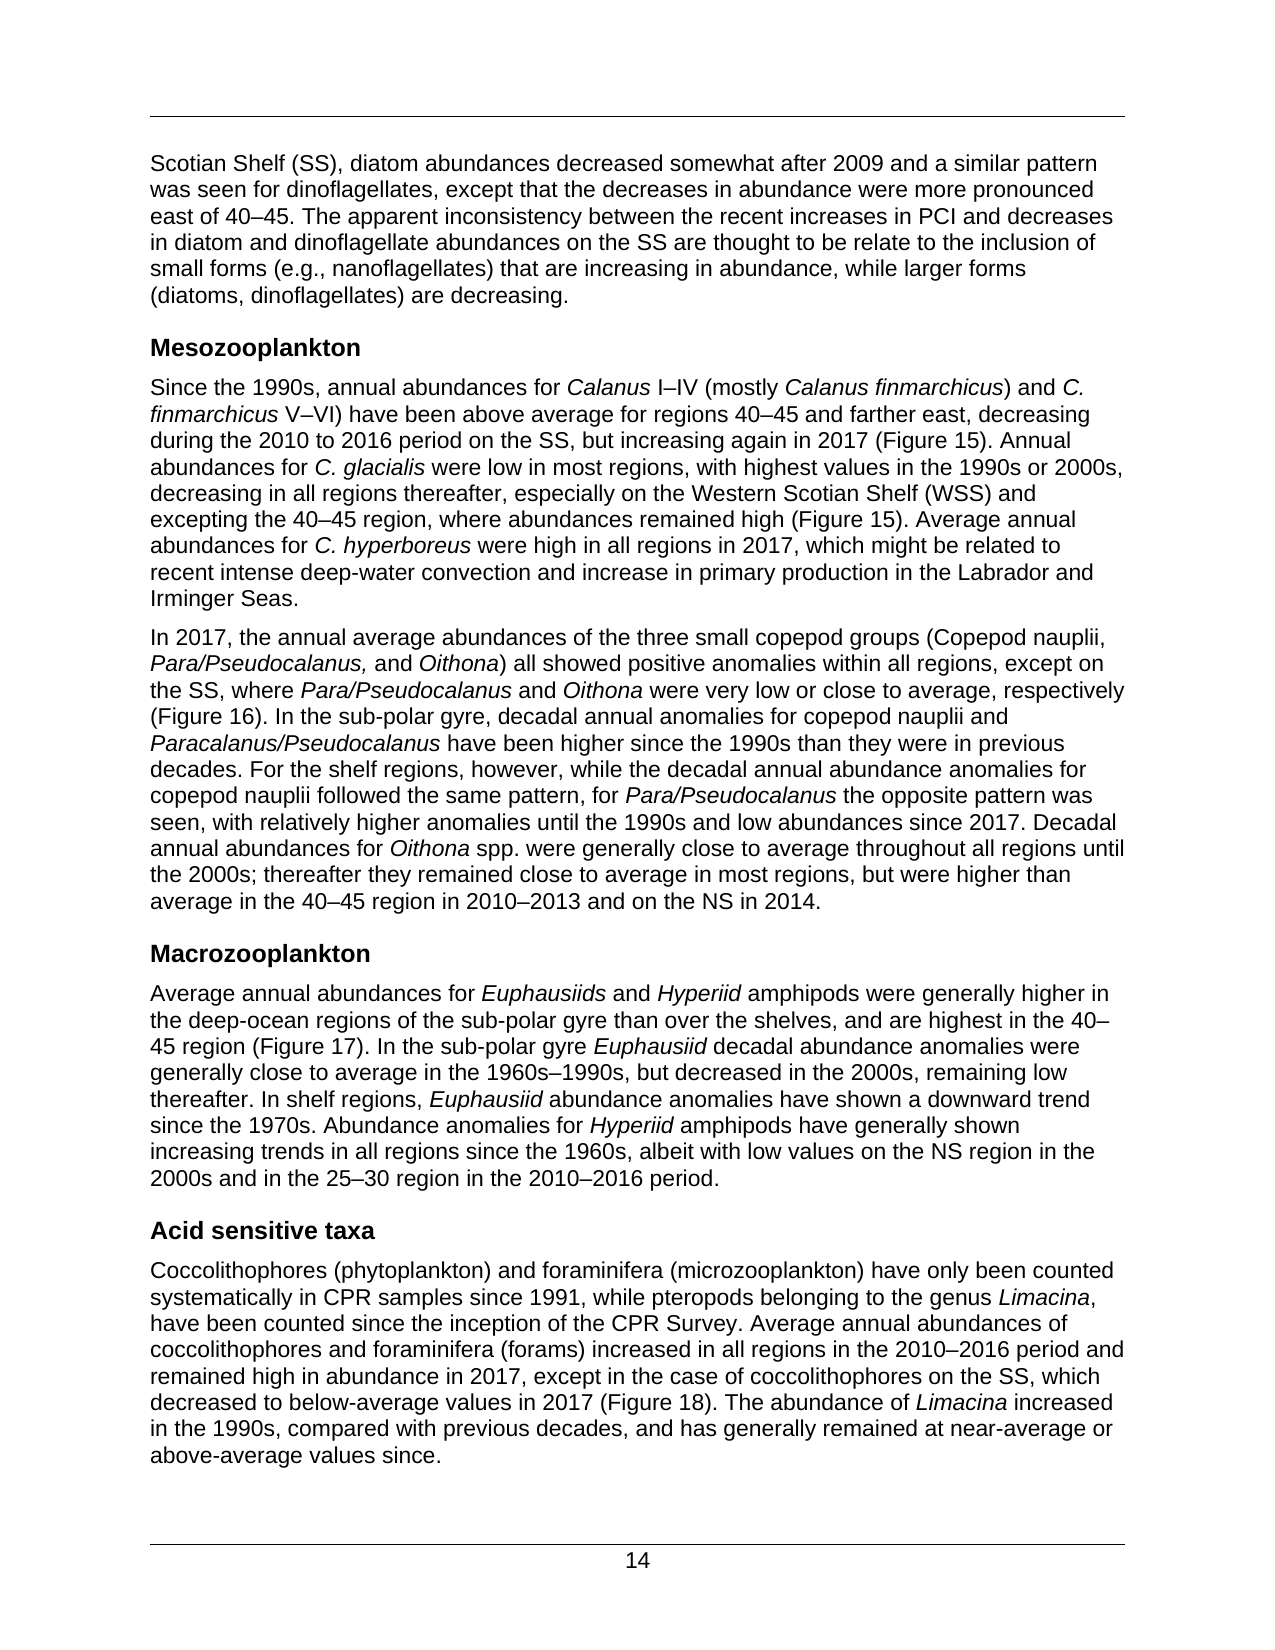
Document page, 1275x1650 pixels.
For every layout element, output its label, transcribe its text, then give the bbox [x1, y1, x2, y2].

subtitle Macrozooplankton [150, 939, 1125, 968]
text Average annual abundances for Euphausiids and Hyperiid amphipods were generally higher in the deep-ocean regions of the sub-polar gyre than over the shelves, and are highest in the 40–45 region (Figure 17). In the sub-polar gyre Euphausiid decadal abundance anomalies were generally close to average in the 1960s–1990s, but decreased in the 2000s, remaining low thereafter. In shelf regions, Euphausiid abundance anomalies have shown a downward trend since the 1970s. Abundance anomalies for Hyperiid amphipods have generally shown increasing trends in all regions since the 1960s, albeit with low values on the NS region in the 2000s and in the 25–30 region in the 2010–2016 period. [150, 980, 1125, 1191]
subtitle Mesozooplankton [150, 333, 1125, 362]
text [150, 150, 1125, 308]
text Since the 1990s, annual abundances for Calanus I–IV (mostly Calanus finmarchicus) and C. finmarchicus V–VI) have been above average for regions 40–45 and farther east, decreasing during the 2010 to 2016 period on the SS, but increasing again in 2017 (Figure 15). Annual abundances for C. glacialis were low in most regions, with highest values in the 1990s or 2000s, decreasing in all regions thereafter, especially on the Western Scotian Shelf (WSS) and excepting the 40–45 region, where abundances remained high (Figure 15). Average annual abundances for C. hyperboreus were high in all regions in 2017, which might be related to recent intense deep-water convection and increase in primary production in the Labrador and Irminger Seas. [150, 374, 1125, 612]
text In 2017, the annual average abundances of the three small copepod groups (Copepod nauplii, Para/Pseudocalanus, and Oithona) all showed positive anomalies within all regions, except on the SS, where Para/Pseudocalanus and Oithona were very low or close to average, respectively (Figure 16). In the sub-polar gyre, decadal annual anomalies for copepod nauplii and Paracalanus/Pseudocalanus have been higher since the 1990s than they were in previous decades. For the shelf regions, however, while the decadal annual abundance anomalies for copepod nauplii followed the same pattern, for Para/Pseudocalanus the opposite pattern was seen, with relatively higher anomalies until the 1990s and low abundances since 2017. Decadal annual abundances for Oithona spp. were generally close to average throughout all regions until the 2000s; thereafter they remained close to average in most regions, but were higher than average in the 40–45 region in 2010–2013 and on the NS in 2014. [150, 624, 1125, 914]
subtitle Acid sensitive taxa [150, 1216, 1125, 1245]
text Coccolithophores (phytoplankton) and foraminifera (microzooplankton) have only been counted systematically in CPR samples since 1991, while pteropods belonging to the genus Limacina, have been counted since the inception of the CPR Survey. Average annual abundances of coccolithophores and foraminifera (forams) increased in all regions in the 2010–2016 period and remained high in abundance in 2017, except in the case of coccolithophores on the SS, which decreased to below-average values in 2017 (Figure 18). The abundance of Limacina increased in the 1990s, compared with previous decades, and has generally remained at near-average or above-average values since. [150, 1257, 1125, 1468]
